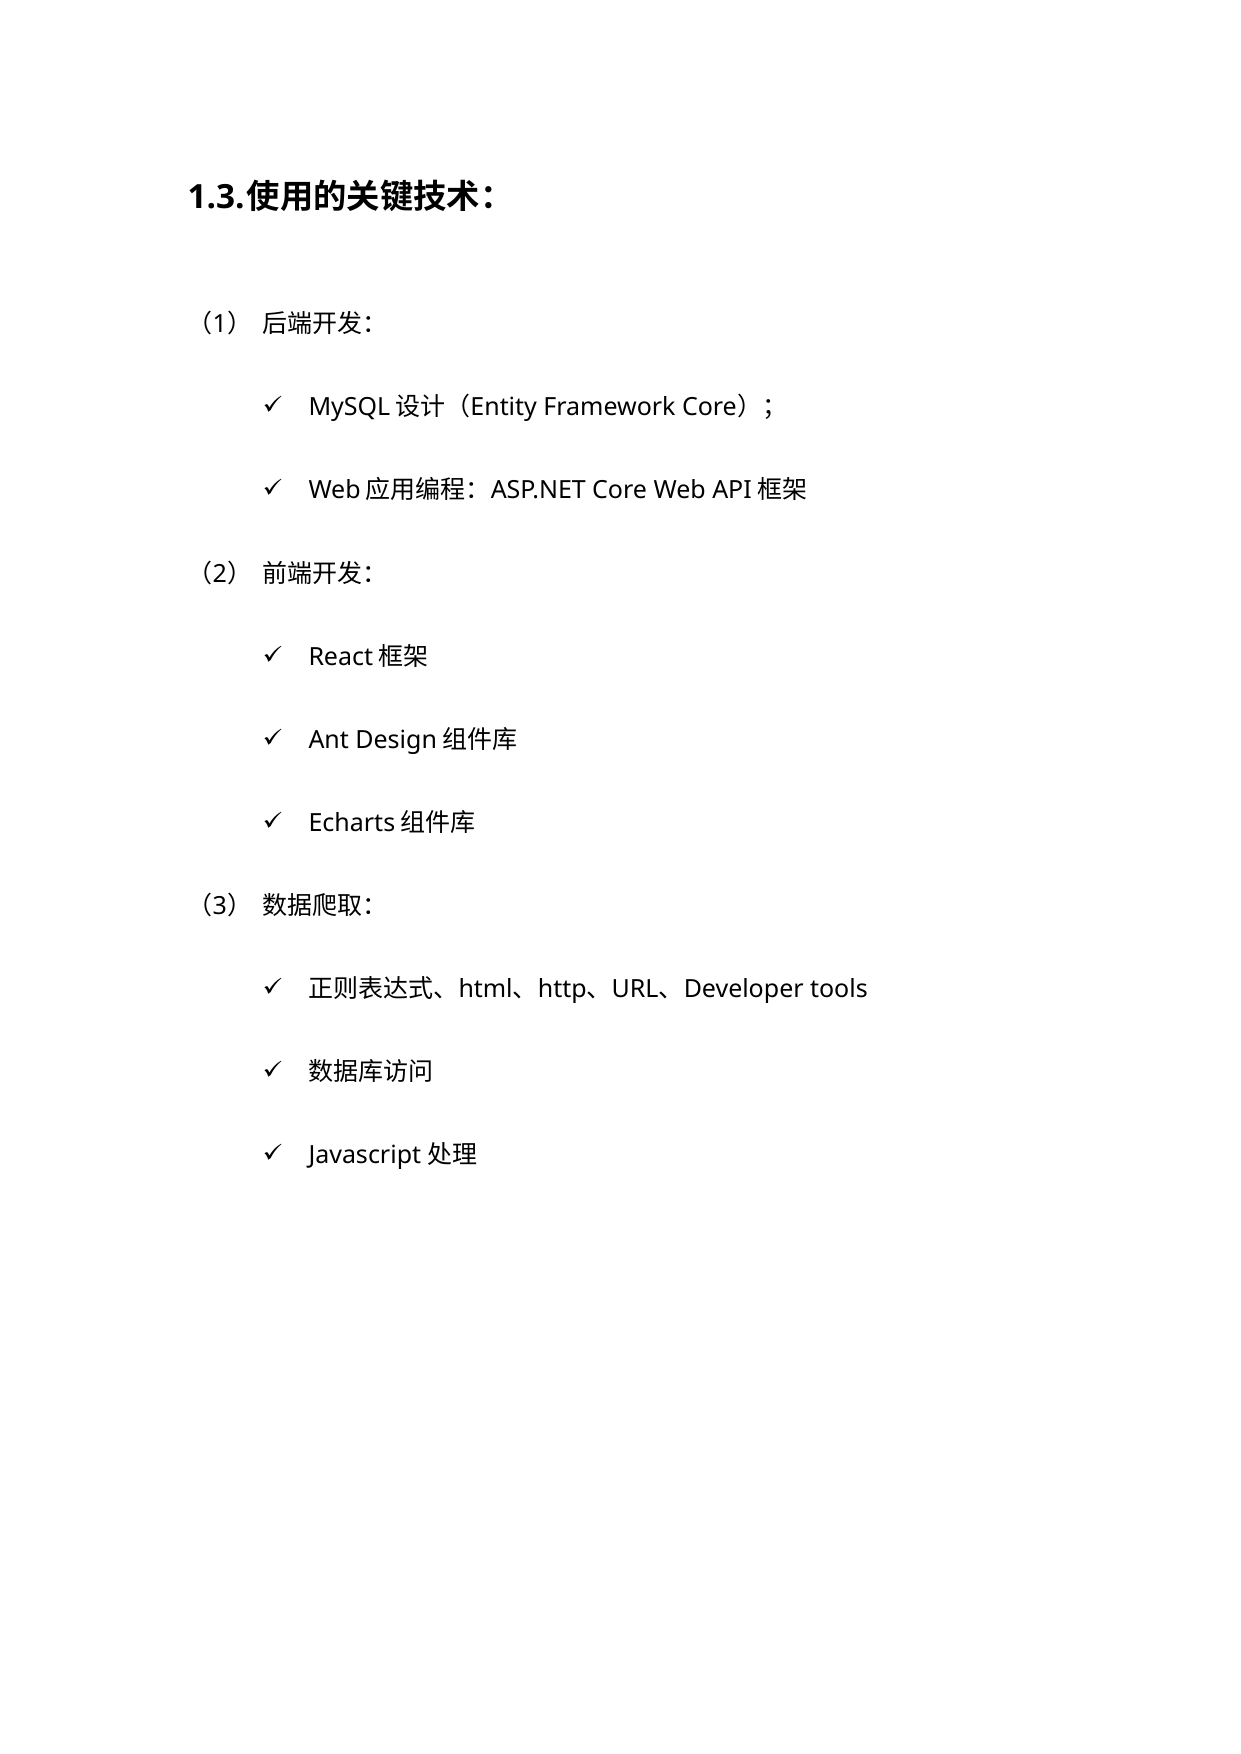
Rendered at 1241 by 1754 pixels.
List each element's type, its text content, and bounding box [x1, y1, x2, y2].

list 后端开发： [187, 289, 1053, 354]
list Echarts组件库 [262, 788, 1053, 853]
list Ant Design组件库 [262, 705, 1053, 770]
list Web应用编程：ASP.NET Core Web API框架 [262, 456, 1053, 521]
list Javascript 处理 [262, 1121, 1053, 1186]
list MySQL设计（Entity Framework Core）； [262, 372, 1053, 437]
list 前端开发： [187, 539, 1053, 604]
list React框架 [262, 622, 1053, 687]
list 数据库访问 [262, 1037, 1053, 1102]
subtitle 使用的关键技术： [187, 162, 1053, 227]
list 数据爬取： [187, 871, 1053, 936]
list 正则表达式、html、http、URL、Developer tools [262, 954, 1053, 1019]
